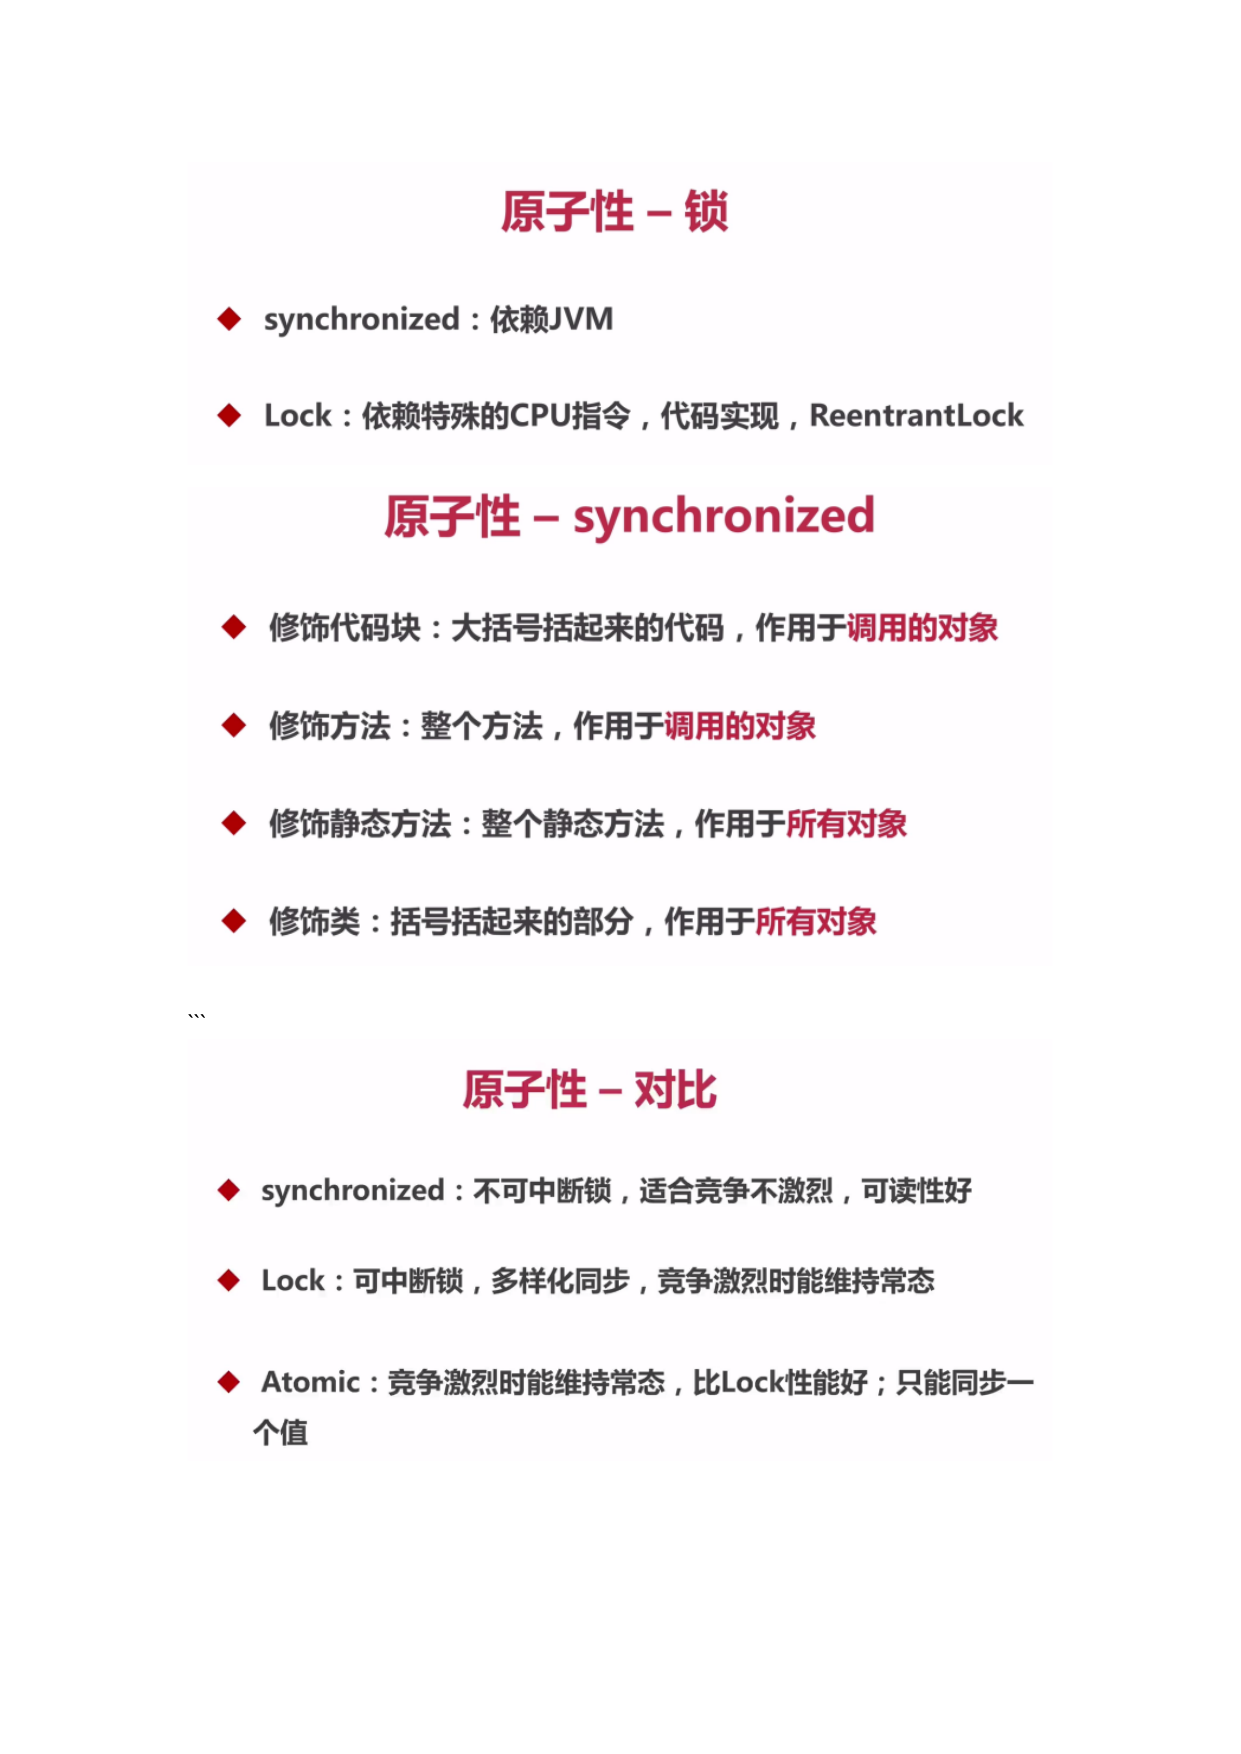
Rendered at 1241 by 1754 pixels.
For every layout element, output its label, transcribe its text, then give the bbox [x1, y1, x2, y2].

text ``` [187, 1007, 1053, 1039]
picture [187, 162, 1053, 465]
picture [187, 487, 1053, 966]
picture [187, 1039, 1053, 1461]
